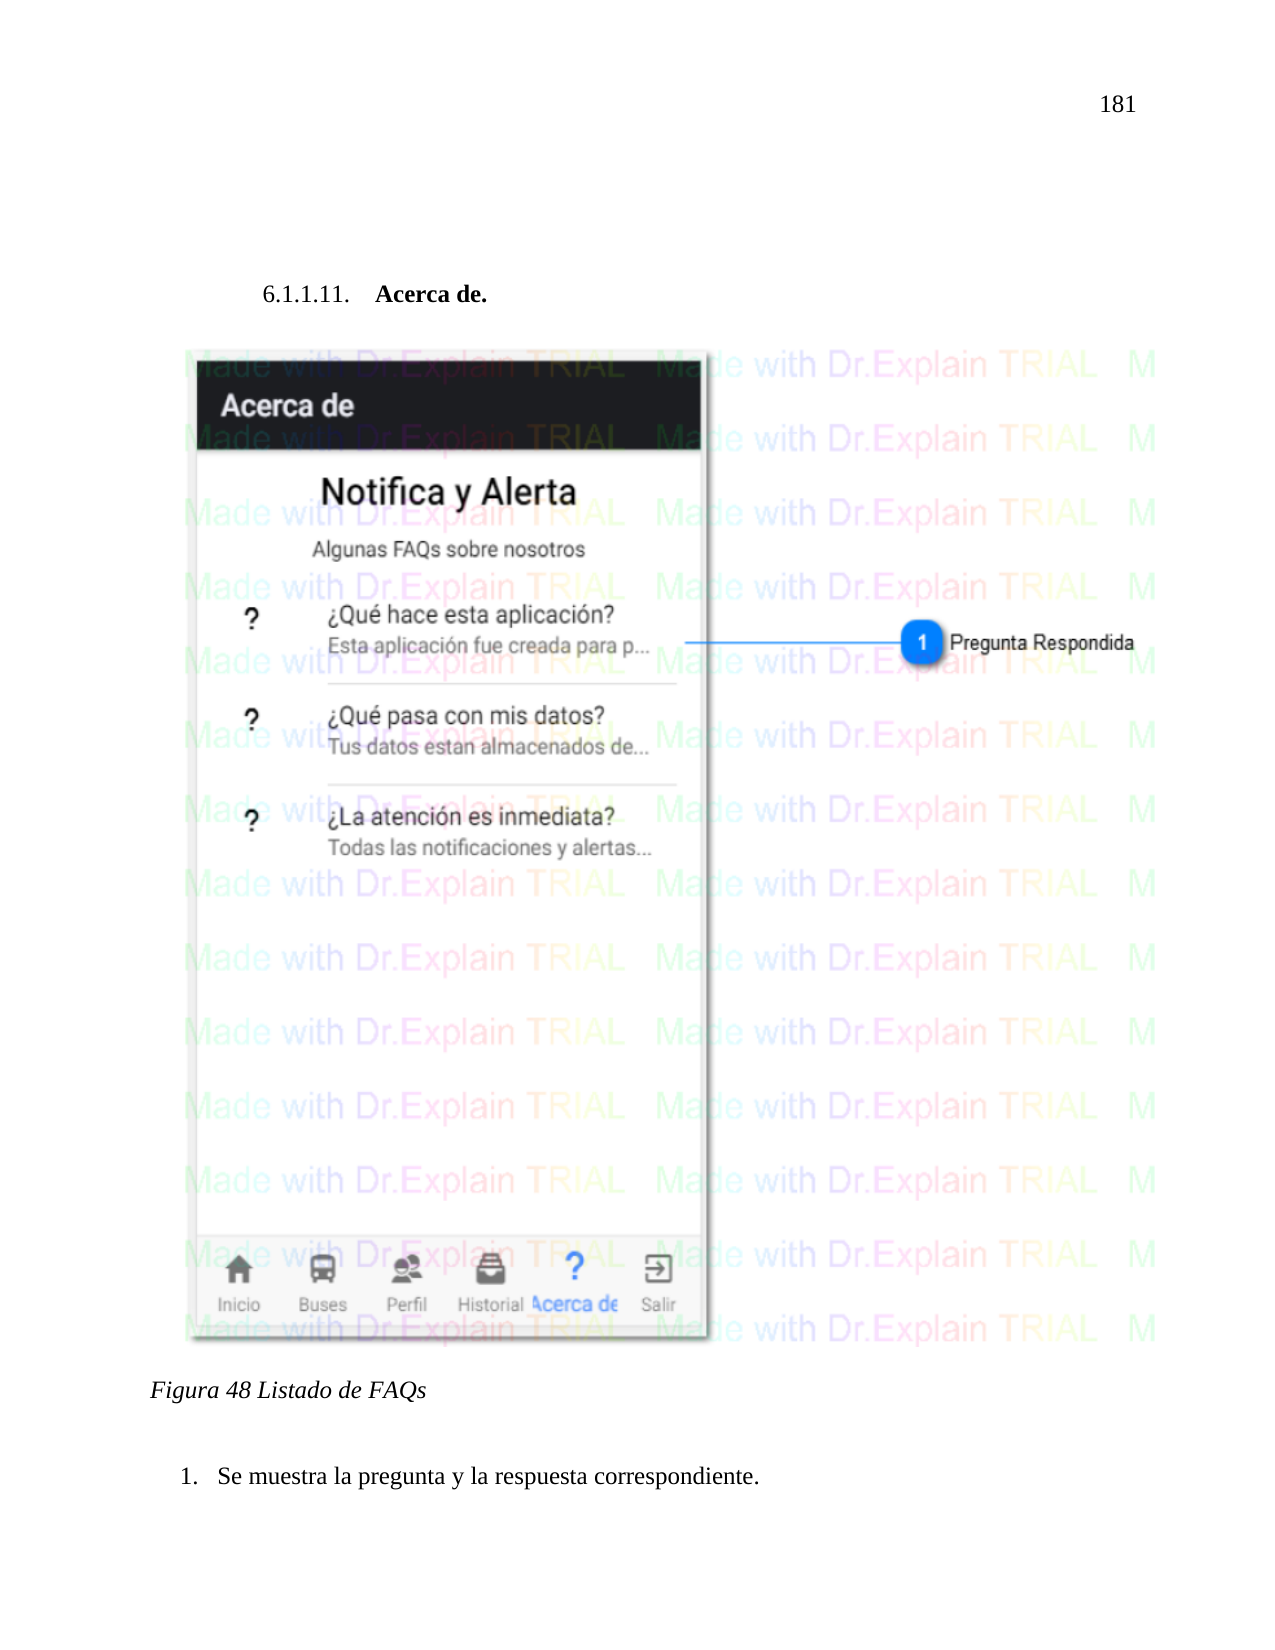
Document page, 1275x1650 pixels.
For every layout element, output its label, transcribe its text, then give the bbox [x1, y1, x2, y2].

picture [179, 336, 1155, 1347]
list Se muestra la pregunta y la respuesta correspondiente. [179, 1461, 1125, 1490]
subtitle Acerca de. [262, 279, 1125, 308]
